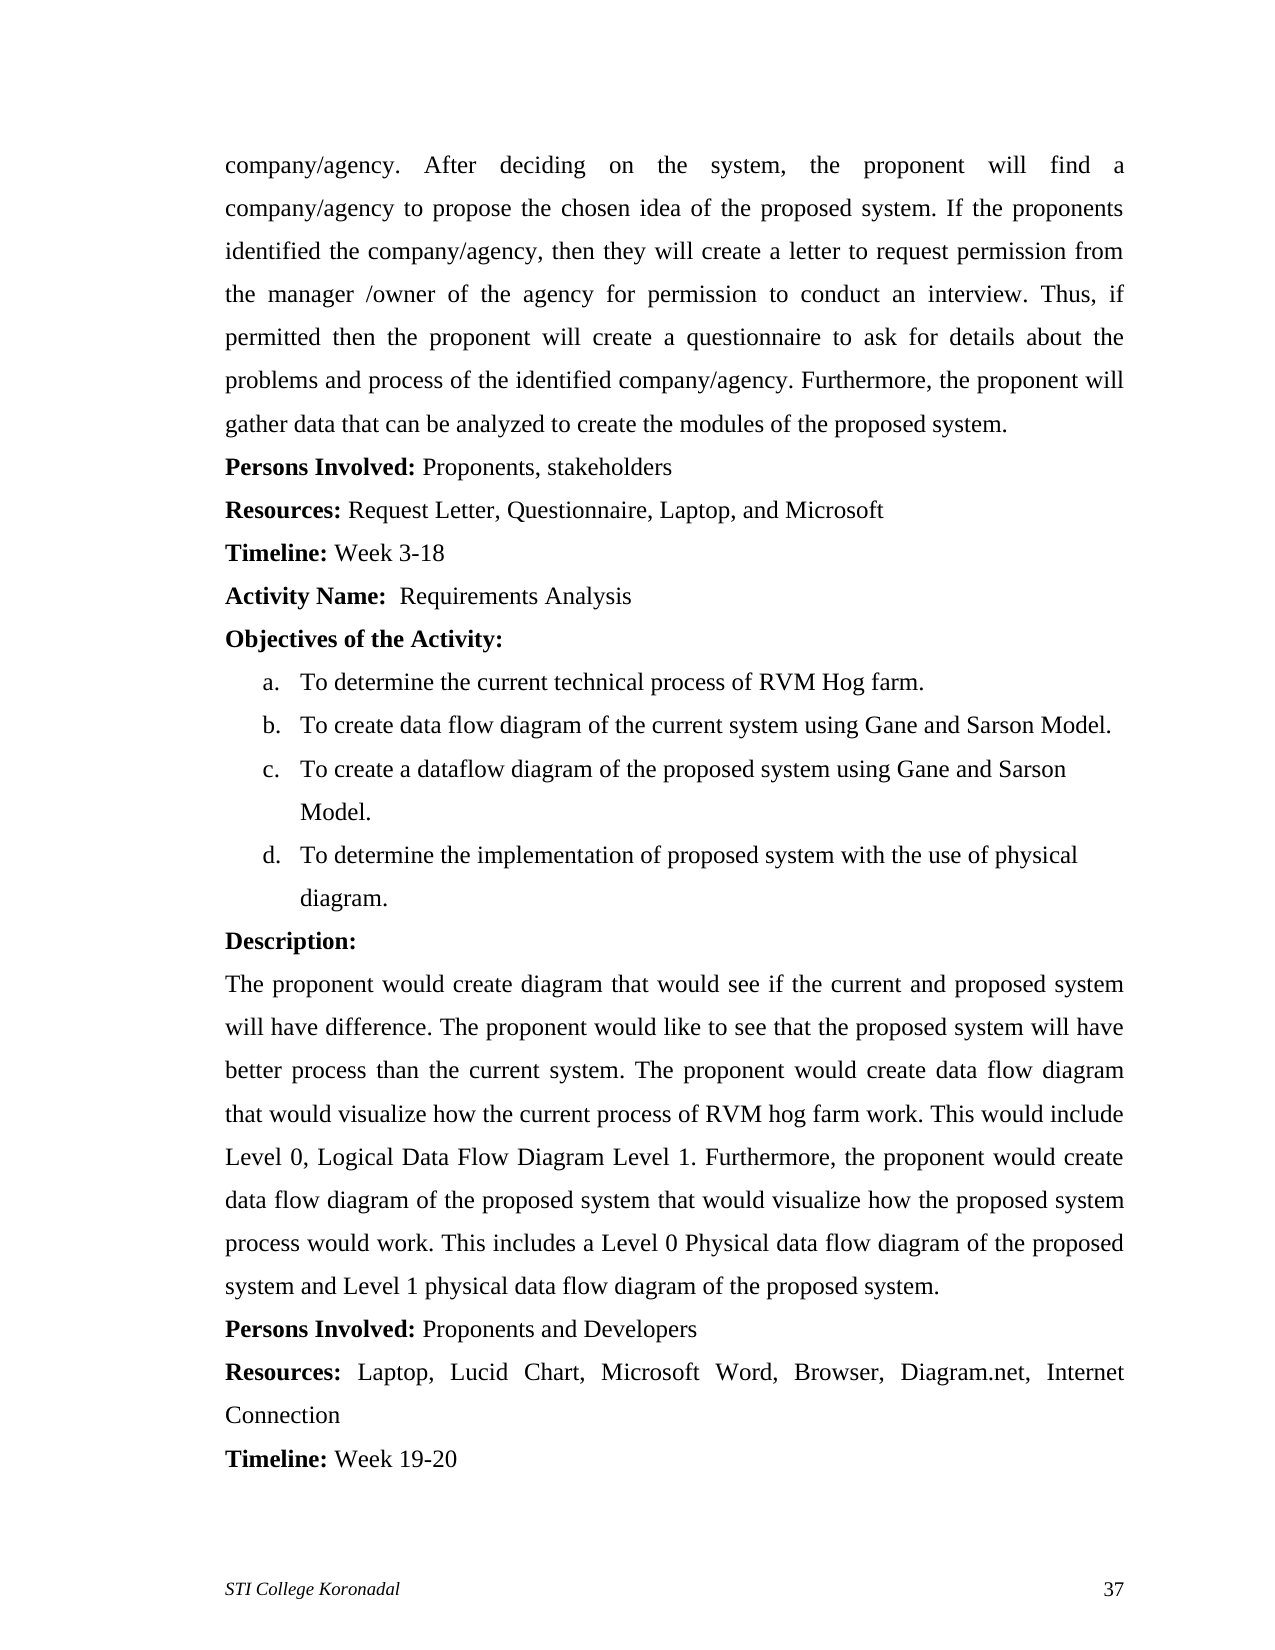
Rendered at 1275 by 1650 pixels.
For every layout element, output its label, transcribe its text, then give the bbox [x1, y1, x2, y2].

text Resources: Request Letter, Questionnaire, Laptop, and Microsoft [225, 495, 1125, 524]
list To create data flow diagram of the current system using Gane and Sarson Model. [262, 711, 1125, 739]
text Activity Name: Requirements Analysis [225, 581, 1125, 610]
text Timeline: Week 19-20 [225, 1444, 1125, 1472]
text Resources: Laptop, Lucid Chart, Microsoft Word, Browser, Diagram.net, Internet Connection [225, 1357, 1125, 1429]
list To create a dataflow diagram of the proposed system using Gane and Sarson Model. [262, 754, 1125, 826]
text The proponent would create diagram that would see if the current and proposed system will have difference. The proponent would like to see that the proposed system will have better process than the current system. The proponent would create data flow diagram that would visualize how the current process of RVM hog farm work. This would include Level 0, Logical Data Flow Diagram Level 1. Furthermore, the proponent would create data flow diagram of the proposed system that would visualize how the proposed system process would work. This includes a Level 0 Physical data flow diagram of the proposed system and Level 1 physical data flow diagram of the proposed system. [225, 969, 1125, 1300]
text Description: [225, 926, 1125, 955]
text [225, 150, 1125, 437]
list To determine the implementation of proposed system with the use of physical diagram. [262, 840, 1125, 912]
text Persons Involved: Proponents, stakeholders [225, 452, 1125, 481]
text Objectives of the Activity: [225, 624, 1125, 653]
text Persons Involved: Proponents and Developers [225, 1314, 1125, 1343]
text Timeline: Week 3-18 [225, 538, 1125, 567]
list To determine the current technical process of RVM Hog farm. [262, 667, 1125, 696]
